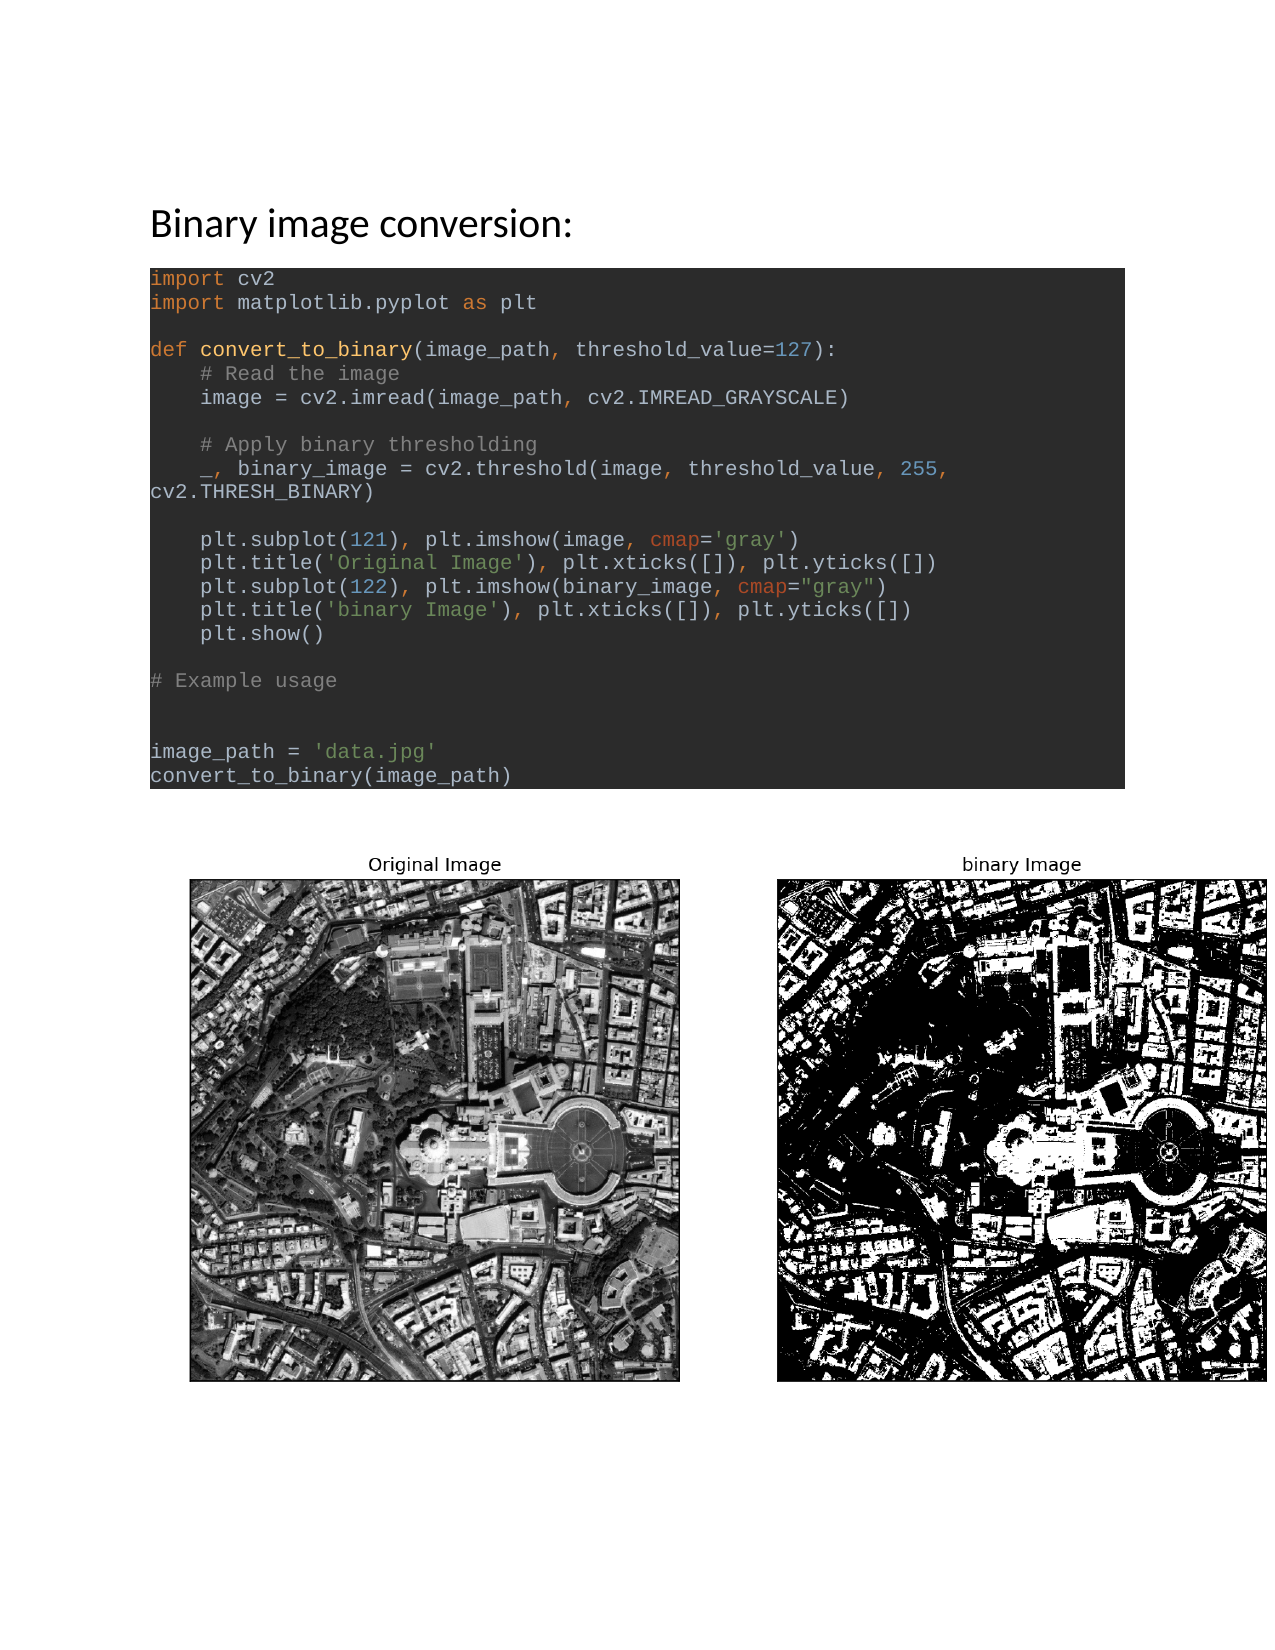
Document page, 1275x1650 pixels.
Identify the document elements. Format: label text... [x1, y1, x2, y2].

text import cv2 import matplotlib.pyplot as plt def convert_to_binary(image_path, threshold_value=127): # Read the image image = cv2.imread(image_path, cv2.IMREAD_GRAYSCALE) # Apply binary thresholding _, binary_image = cv2.threshold(image, threshold_value, 255, cv2.THRESH_BINARY) plt.subplot(121), plt.imshow(image, cmap='gray') plt.title('Original Image'), plt.xticks([]), plt.yticks([]) plt.subplot(122), plt.imshow(binary_image, cmap="gray") plt.title('binary Image'), plt.xticks([]), plt.yticks([]) plt.show() # Example usage [150, 268, 1125, 694]
text Binary image conversion: [150, 197, 1125, 248]
text image_path = 'data.jpg' convert_to_binary(image_path) [150, 718, 1125, 789]
picture [150, 835, 1275, 1427]
